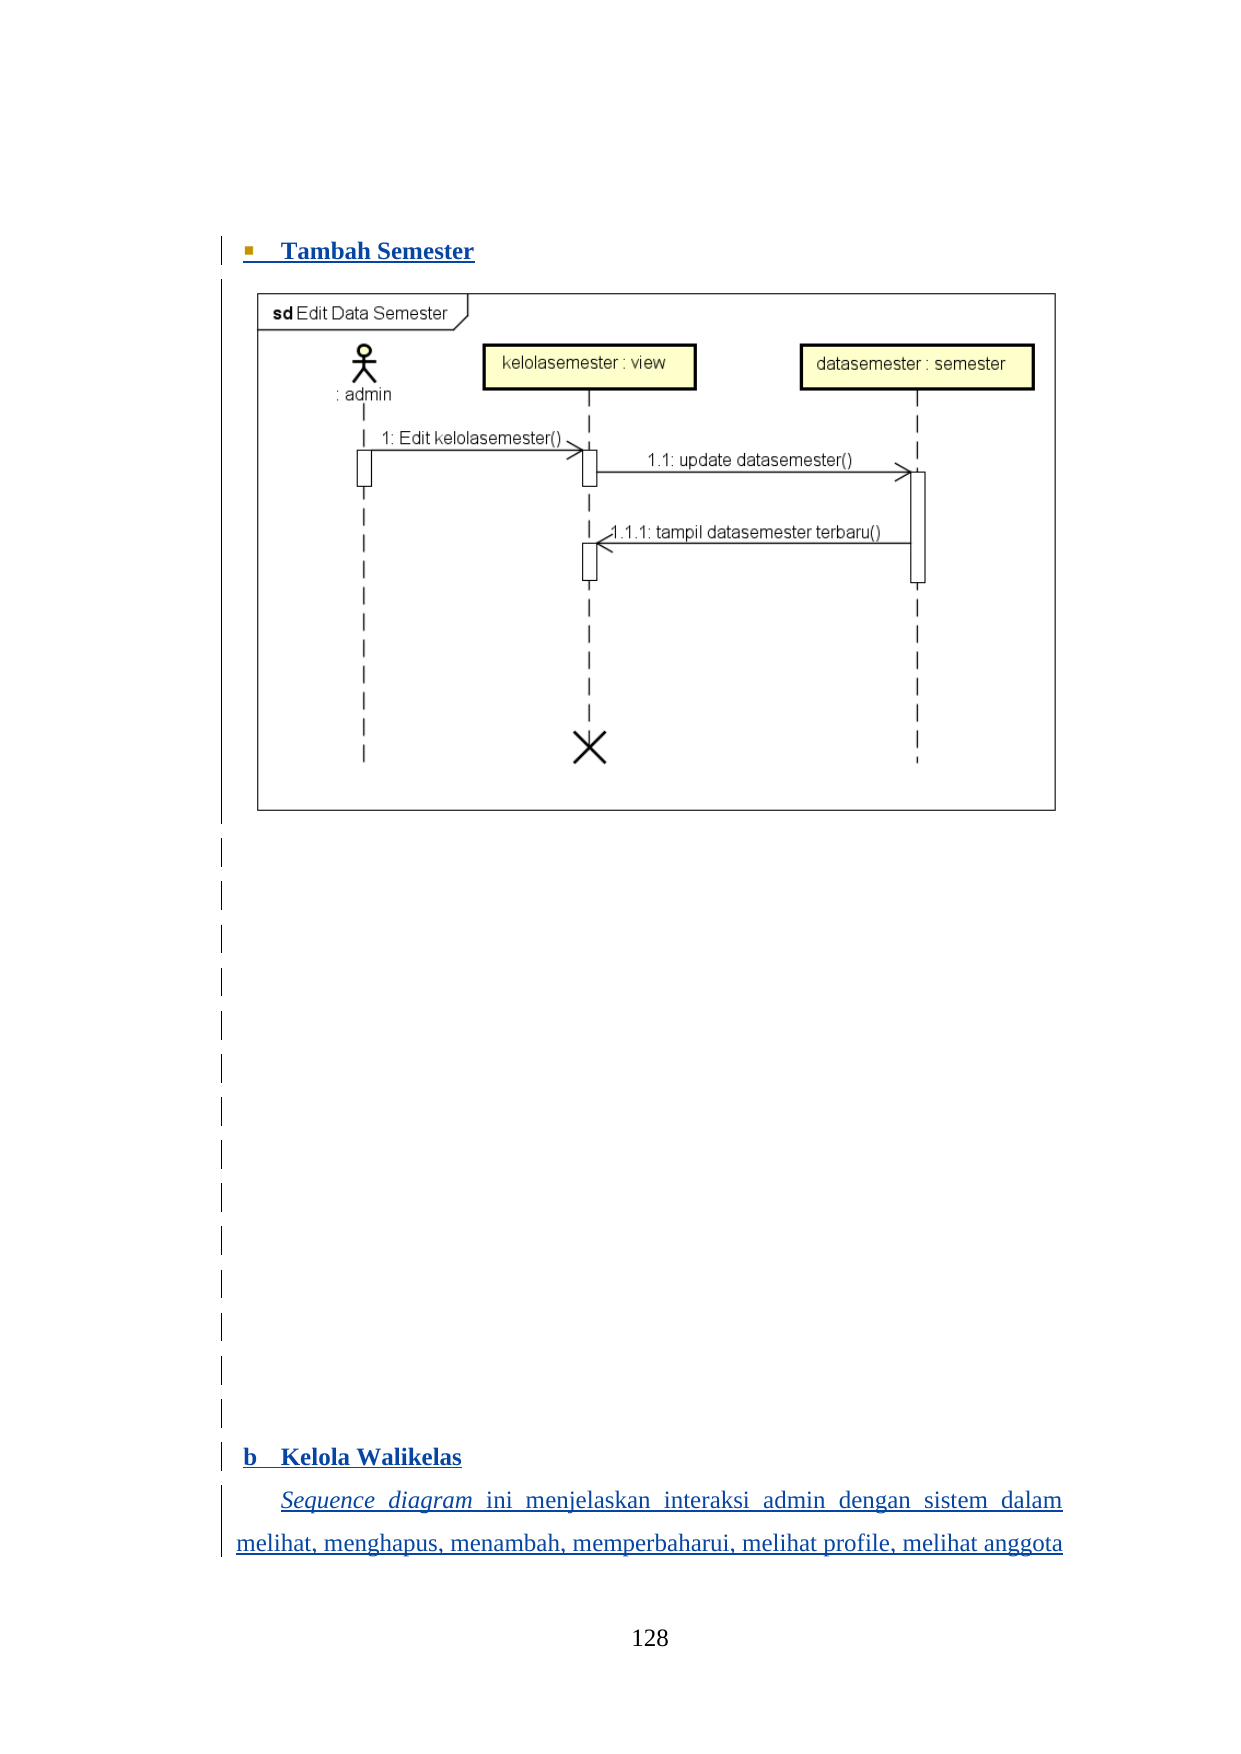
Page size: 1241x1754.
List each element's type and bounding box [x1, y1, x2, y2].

picture [243, 279, 1070, 824]
